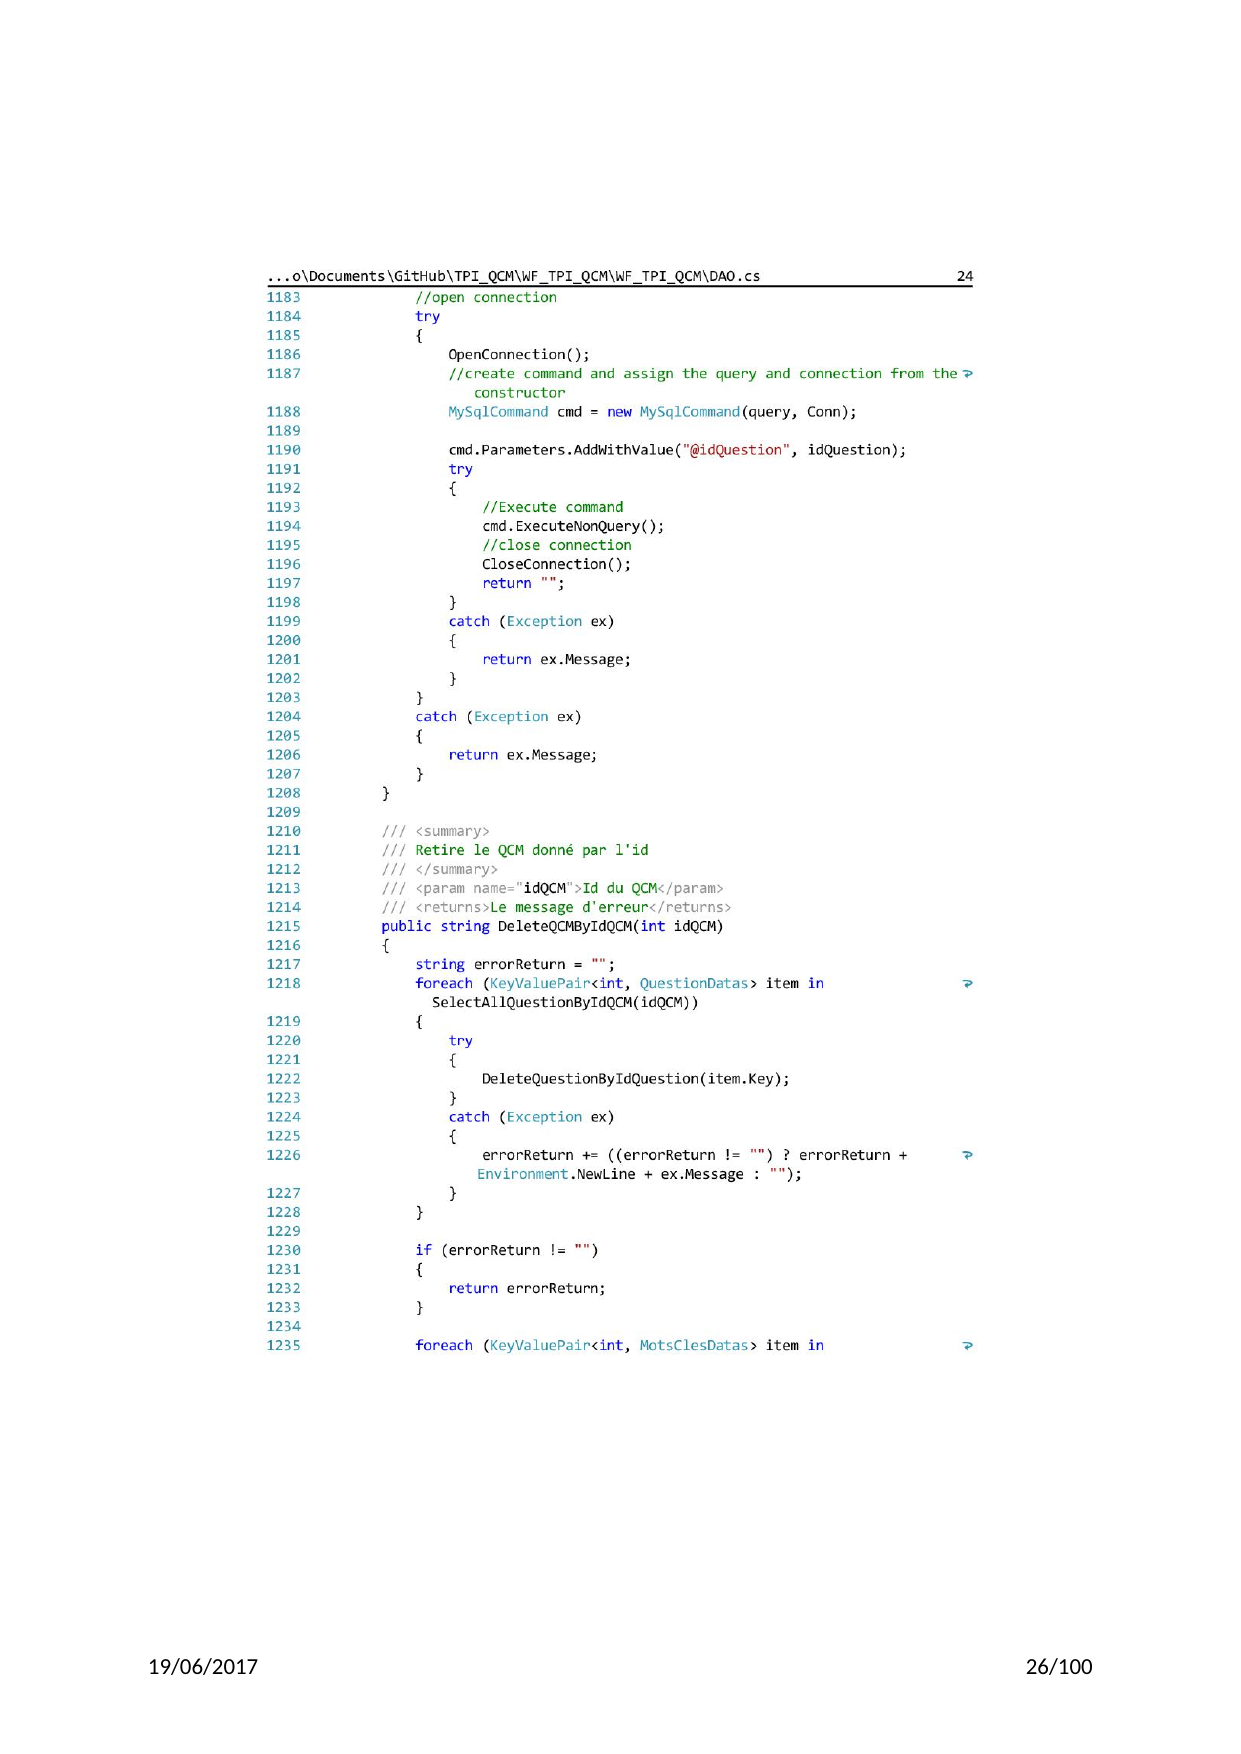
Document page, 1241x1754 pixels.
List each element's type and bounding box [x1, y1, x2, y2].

picture [147, 147, 1093, 1484]
